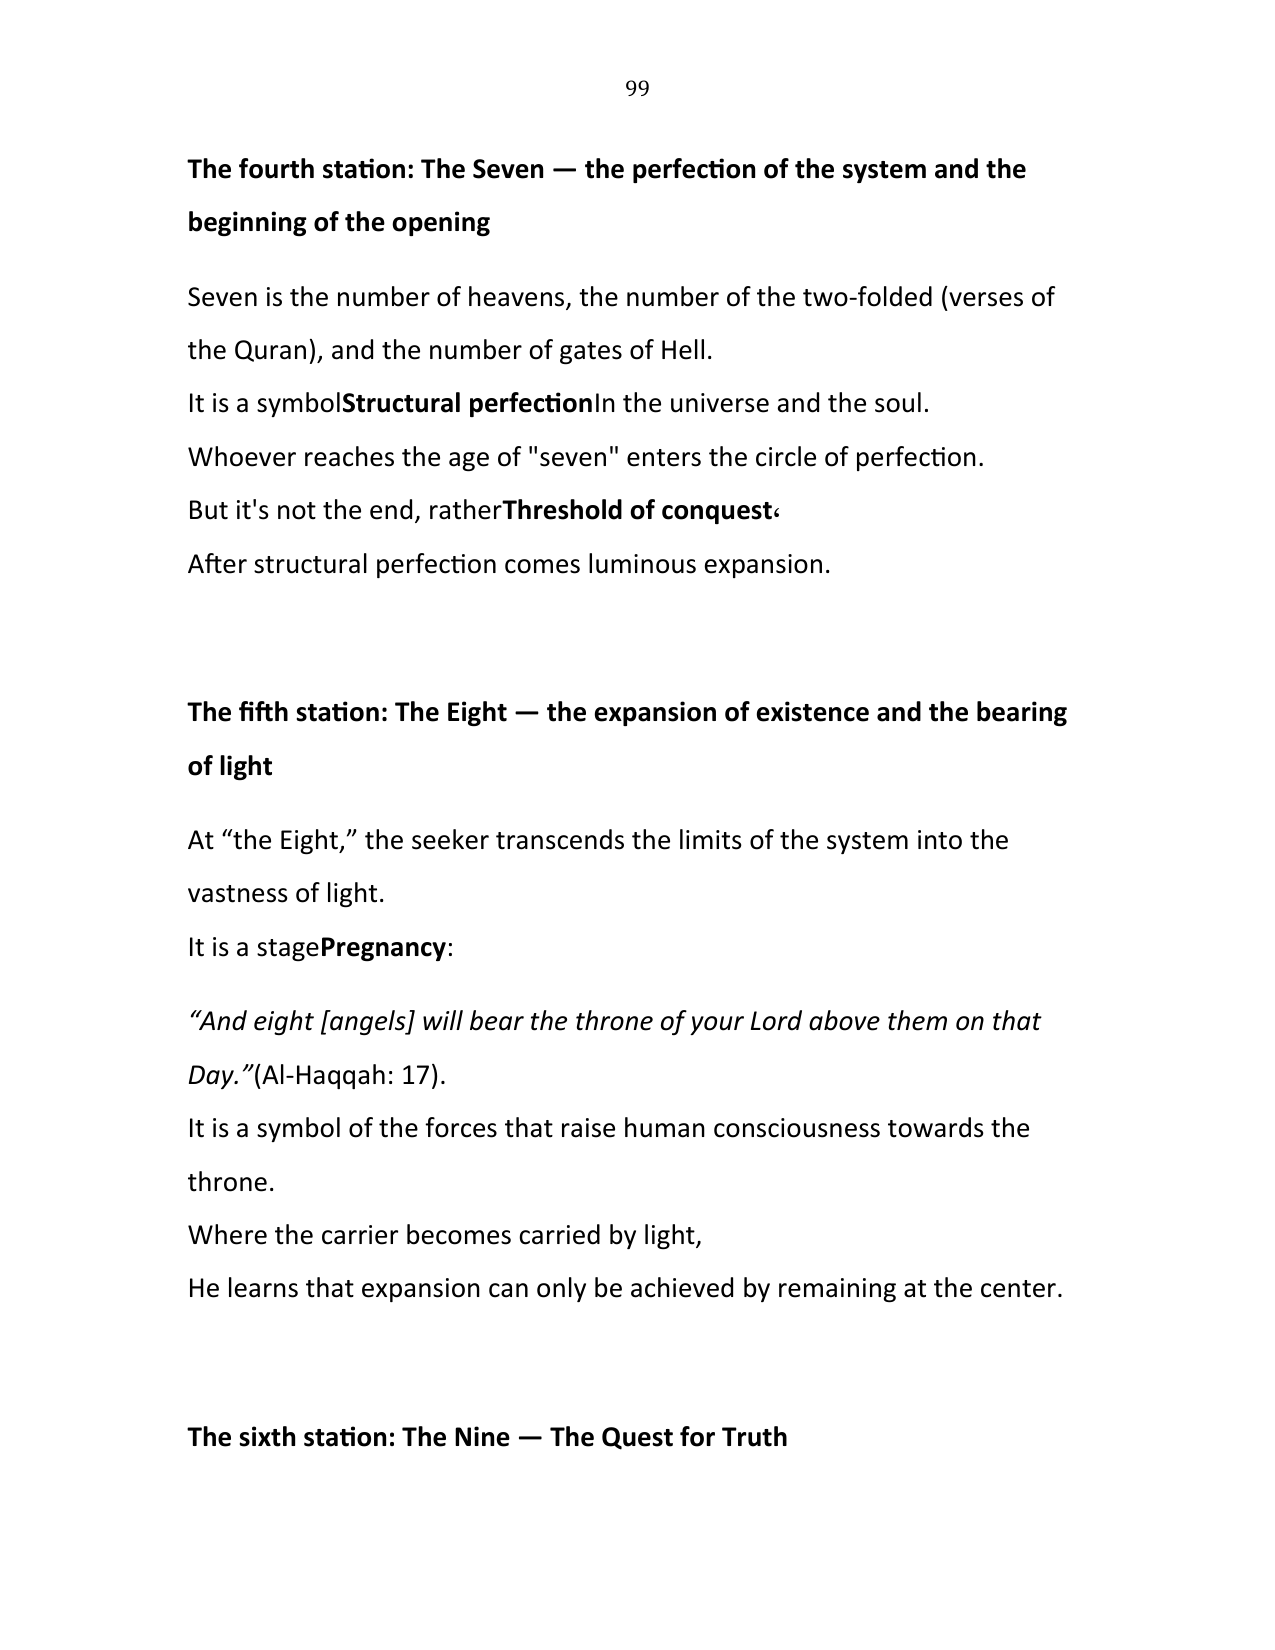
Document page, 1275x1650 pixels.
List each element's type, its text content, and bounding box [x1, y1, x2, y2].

text The fifth station: The Eight — the expansion of existence and the bearing of light [187, 693, 1087, 782]
text Seven is the number of heavens, the number of the two-folded (verses of the Quran), and the number of gates of Hell. It is a symbolStructural perfectionIn the universe and the soul. Whoever reaches the age of "seven" enters the circle of perfection. But it's not the end, ratherThreshold of conquest، After structural perfection comes luminous expansion. [187, 278, 1087, 581]
text At “the Eight,” the seeker transcends the limits of the system into the vastness of light. It is a stagePregnancy: [187, 821, 1087, 964]
text The fourth station: The Seven — the perfection of the system and the beginning of the opening [187, 150, 1087, 239]
text “And eight [angels] will bear the throne of your Lord above them on that Day.”(Al-Haqqah: 17). It is a symbol of the forces that raise human consciousness towards the throne. Where the carrier becomes carried by light, He learns that expansion can only be achieved by remaining at the center. [187, 1002, 1087, 1305]
text The sixth station: The Nine — The Quest for Truth [187, 1418, 1087, 1454]
